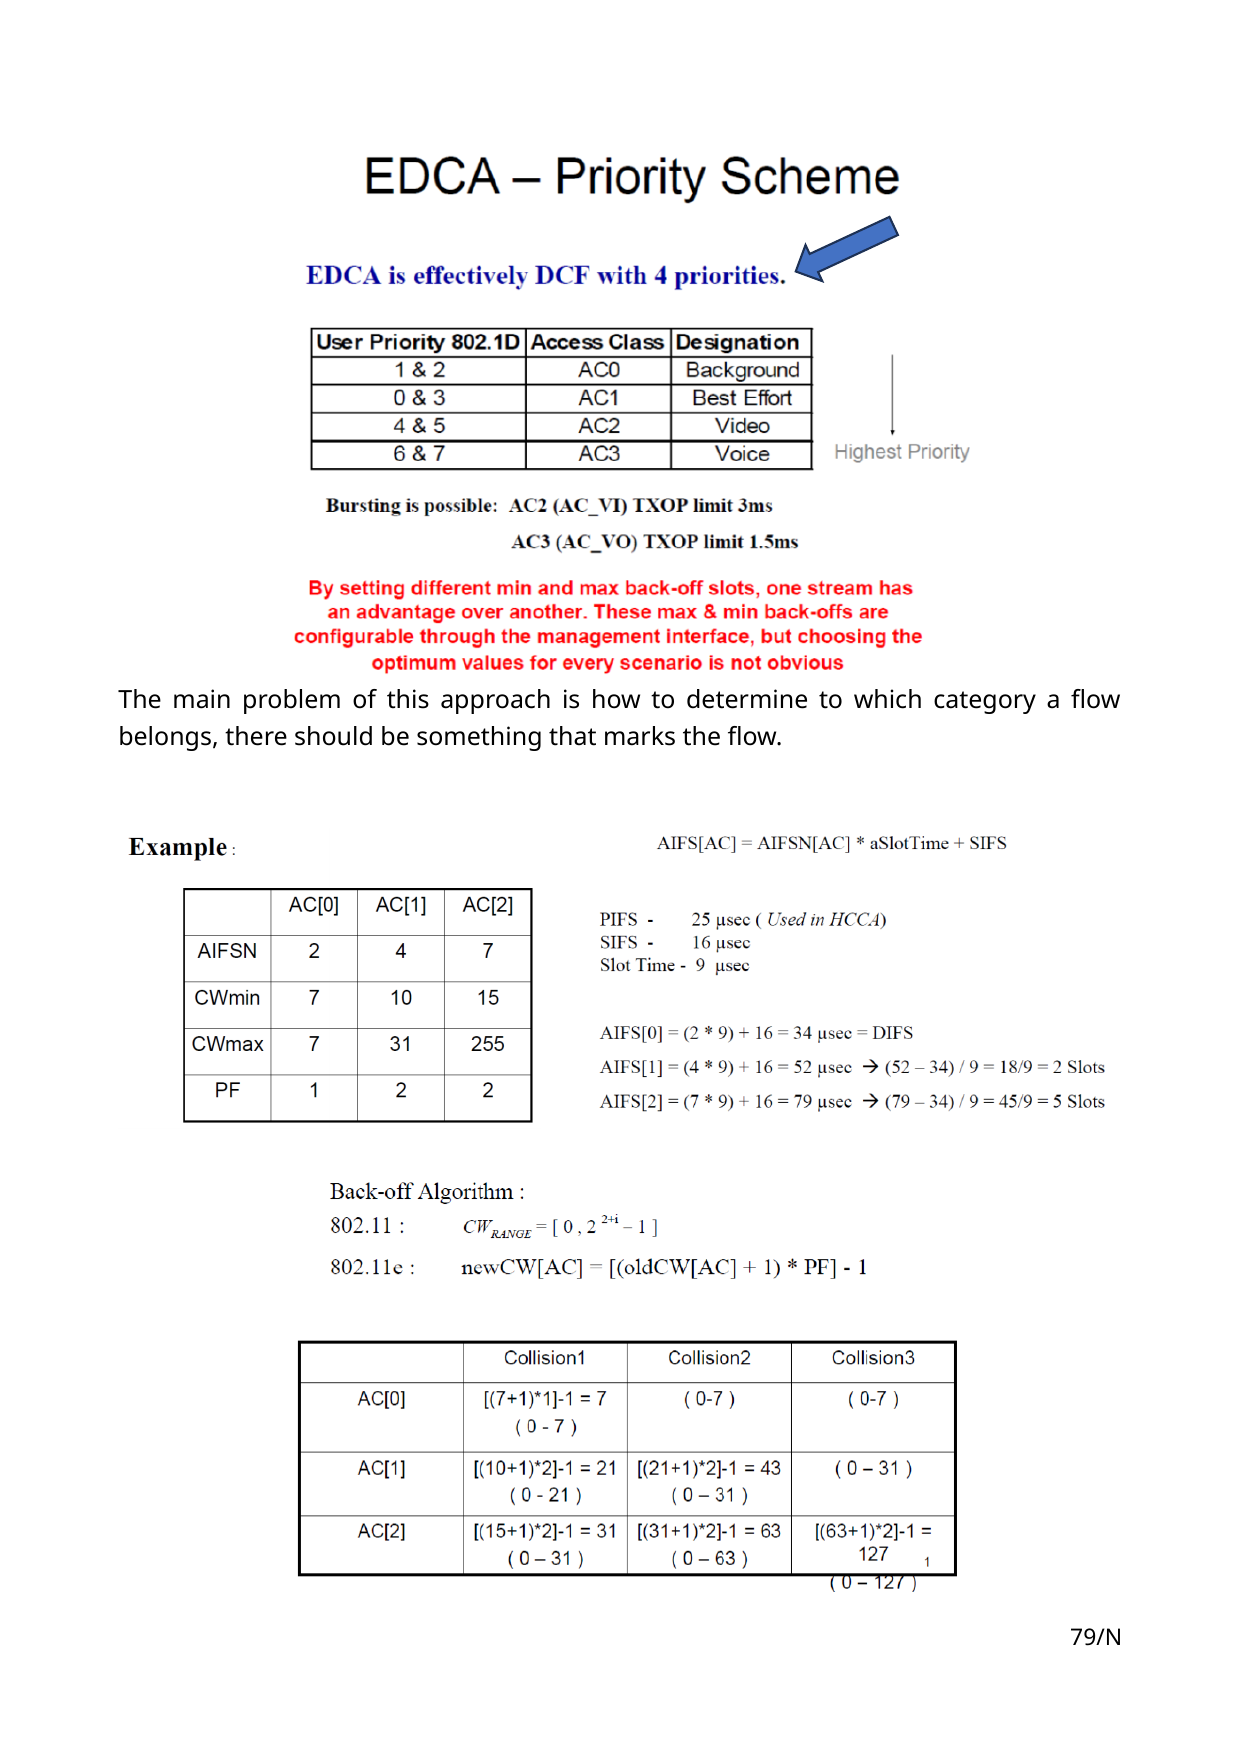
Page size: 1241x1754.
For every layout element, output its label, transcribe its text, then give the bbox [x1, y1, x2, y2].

picture [118, 828, 542, 1129]
picture [263, 147, 977, 680]
text The main problem of this approach is how to determine to which category a flow belongs, there should be something that marks the flow. [118, 682, 1122, 752]
picture [586, 828, 1115, 1129]
picture [280, 1168, 960, 1596]
